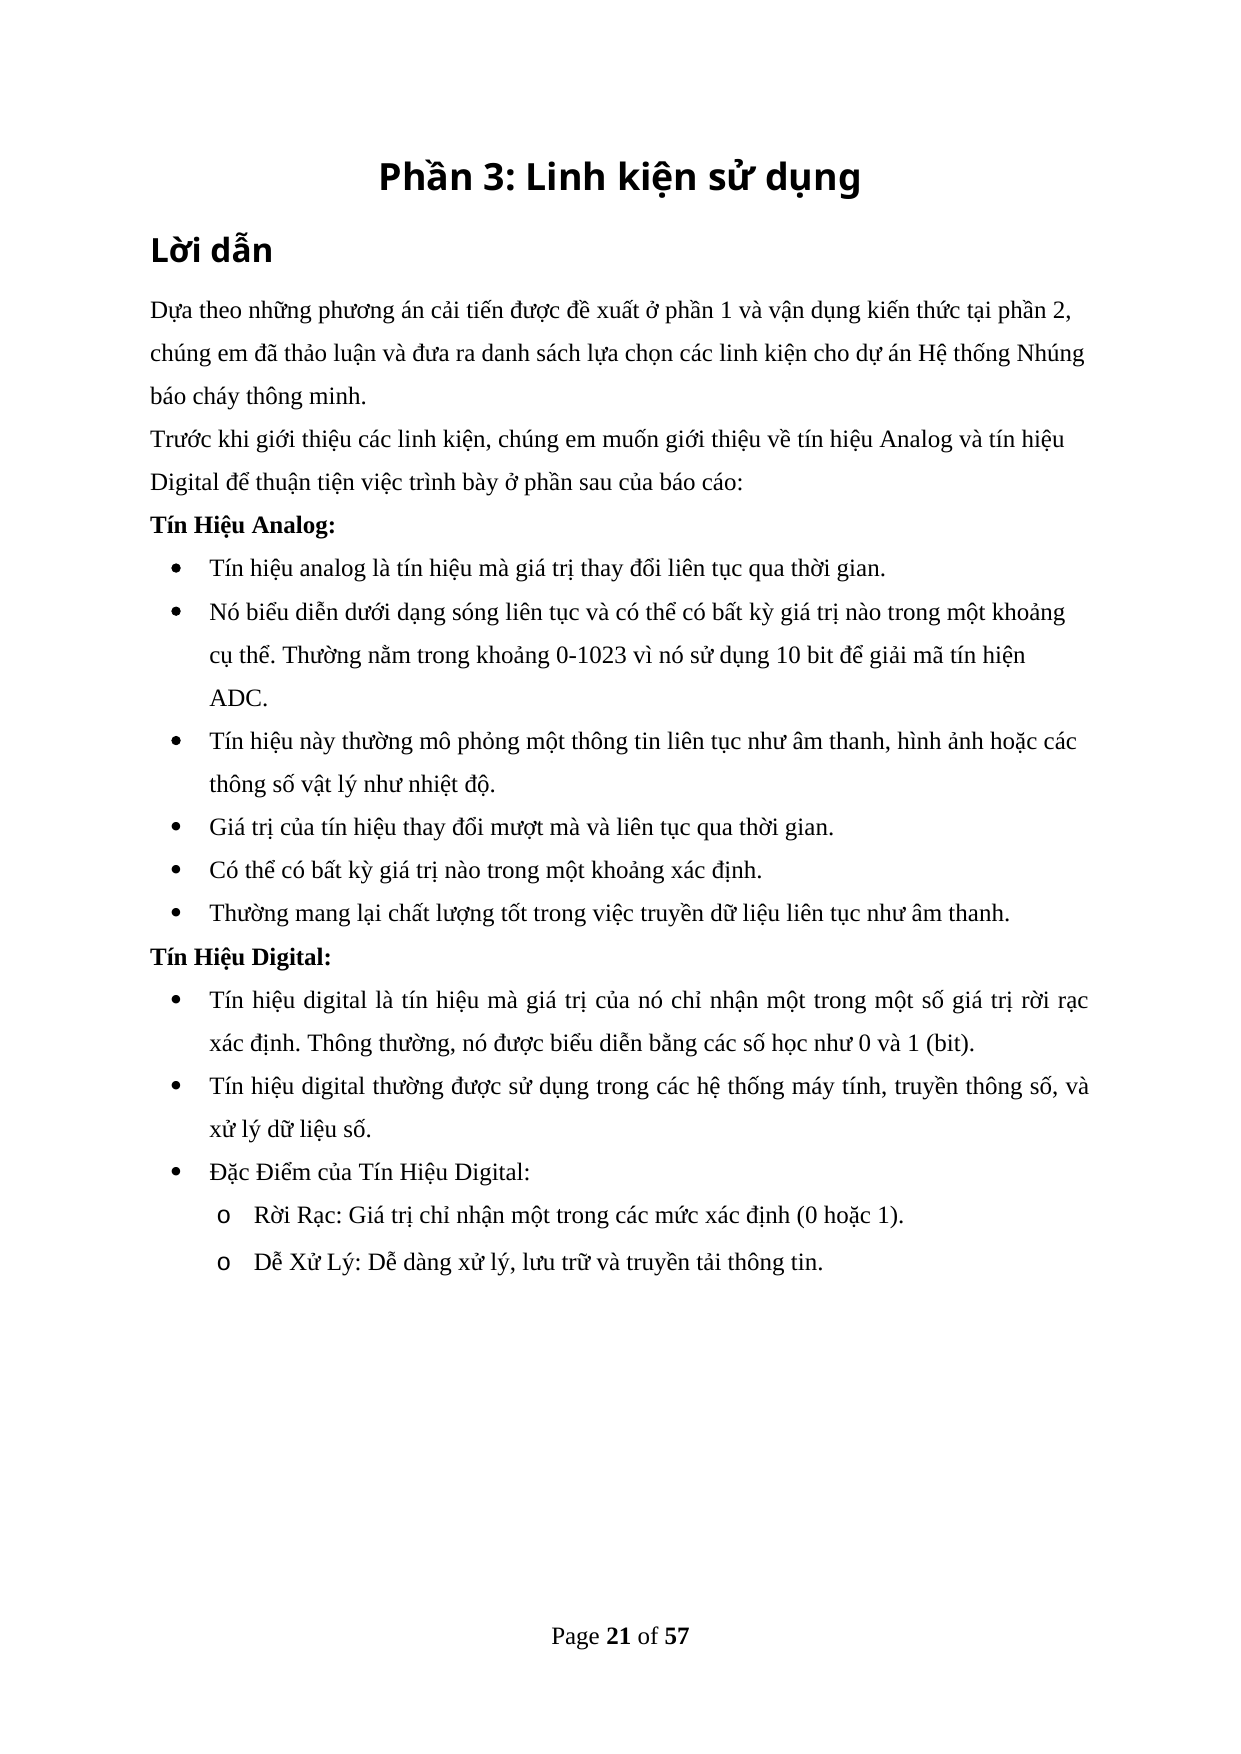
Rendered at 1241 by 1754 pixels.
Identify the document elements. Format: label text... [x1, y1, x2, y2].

list Giá trị của tín hiệu thay đổi mượt mà và liên tục qua thời gian. [172, 812, 1090, 841]
subtitle Phần 3: Linh kiện sử dụng [150, 150, 1090, 201]
list Tín hiệu này thường mô phỏng một thông tin liên tục như âm thanh, hình ảnh hoặc các thông số vật lý như nhiệt độ. [172, 726, 1090, 798]
text Trước khi giới thiệu các linh kiện, chúng em muốn giới thiệu về tín hiệu Analog và tín hiệu Digital để thuận tiện việc trình bày ở phần sau của báo cáo: [150, 424, 1090, 496]
list Nó biểu diễn dưới dạng sóng liên tục và có thể có bất kỳ giá trị nào trong một khoảng cụ thể. Thường nằm trong khoảng 0-1023 vì nó sử dụng 10 bit để giải mã tín hiện ADC. [172, 597, 1090, 712]
text Tín Hiệu Analog: [150, 510, 1090, 539]
list Có thể có bất kỳ giá trị nào trong một khoảng xác định. [172, 855, 1090, 884]
text Tín Hiệu Digital: [150, 942, 1090, 970]
text Dựa theo những phương án cải tiến được đề xuất ở phần 1 và vận dụng kiến thức tại phần 2, chúng em đã thảo luận và đưa ra danh sách lựa chọn các linh kiện cho dự án Hệ thống Nhúng báo cháy thông minh. [150, 295, 1090, 410]
list Đặc Điểm của Tín Hiệu Digital: [172, 1157, 1090, 1186]
list Tín hiệu digital thường được sử dụng trong các hệ thống máy tính, truyền thông số, và xử lý dữ liệu số. [172, 1071, 1090, 1143]
subtitle Lời dẫn [150, 227, 1090, 272]
list Dễ Xử Lý: Dễ dàng xử lý, lưu trữ và truyền tải thông tin. [216, 1247, 1090, 1277]
list Tín hiệu analog là tín hiệu mà giá trị thay đổi liên tục qua thời gian. [172, 553, 1090, 582]
list Rời Rạc: Giá trị chỉ nhận một trong các mức xác định (0 hoặc 1). [216, 1200, 1090, 1231]
list Tín hiệu digital là tín hiệu mà giá trị của nó chỉ nhận một trong một số giá trị rời rạc xác định. Thông thường, nó được biểu diễn bằng các số học như 0 và 1 (bit). [172, 985, 1090, 1057]
list Thường mang lại chất lượng tốt trong việc truyền dữ liệu liên tục như âm thanh. [172, 898, 1090, 927]
